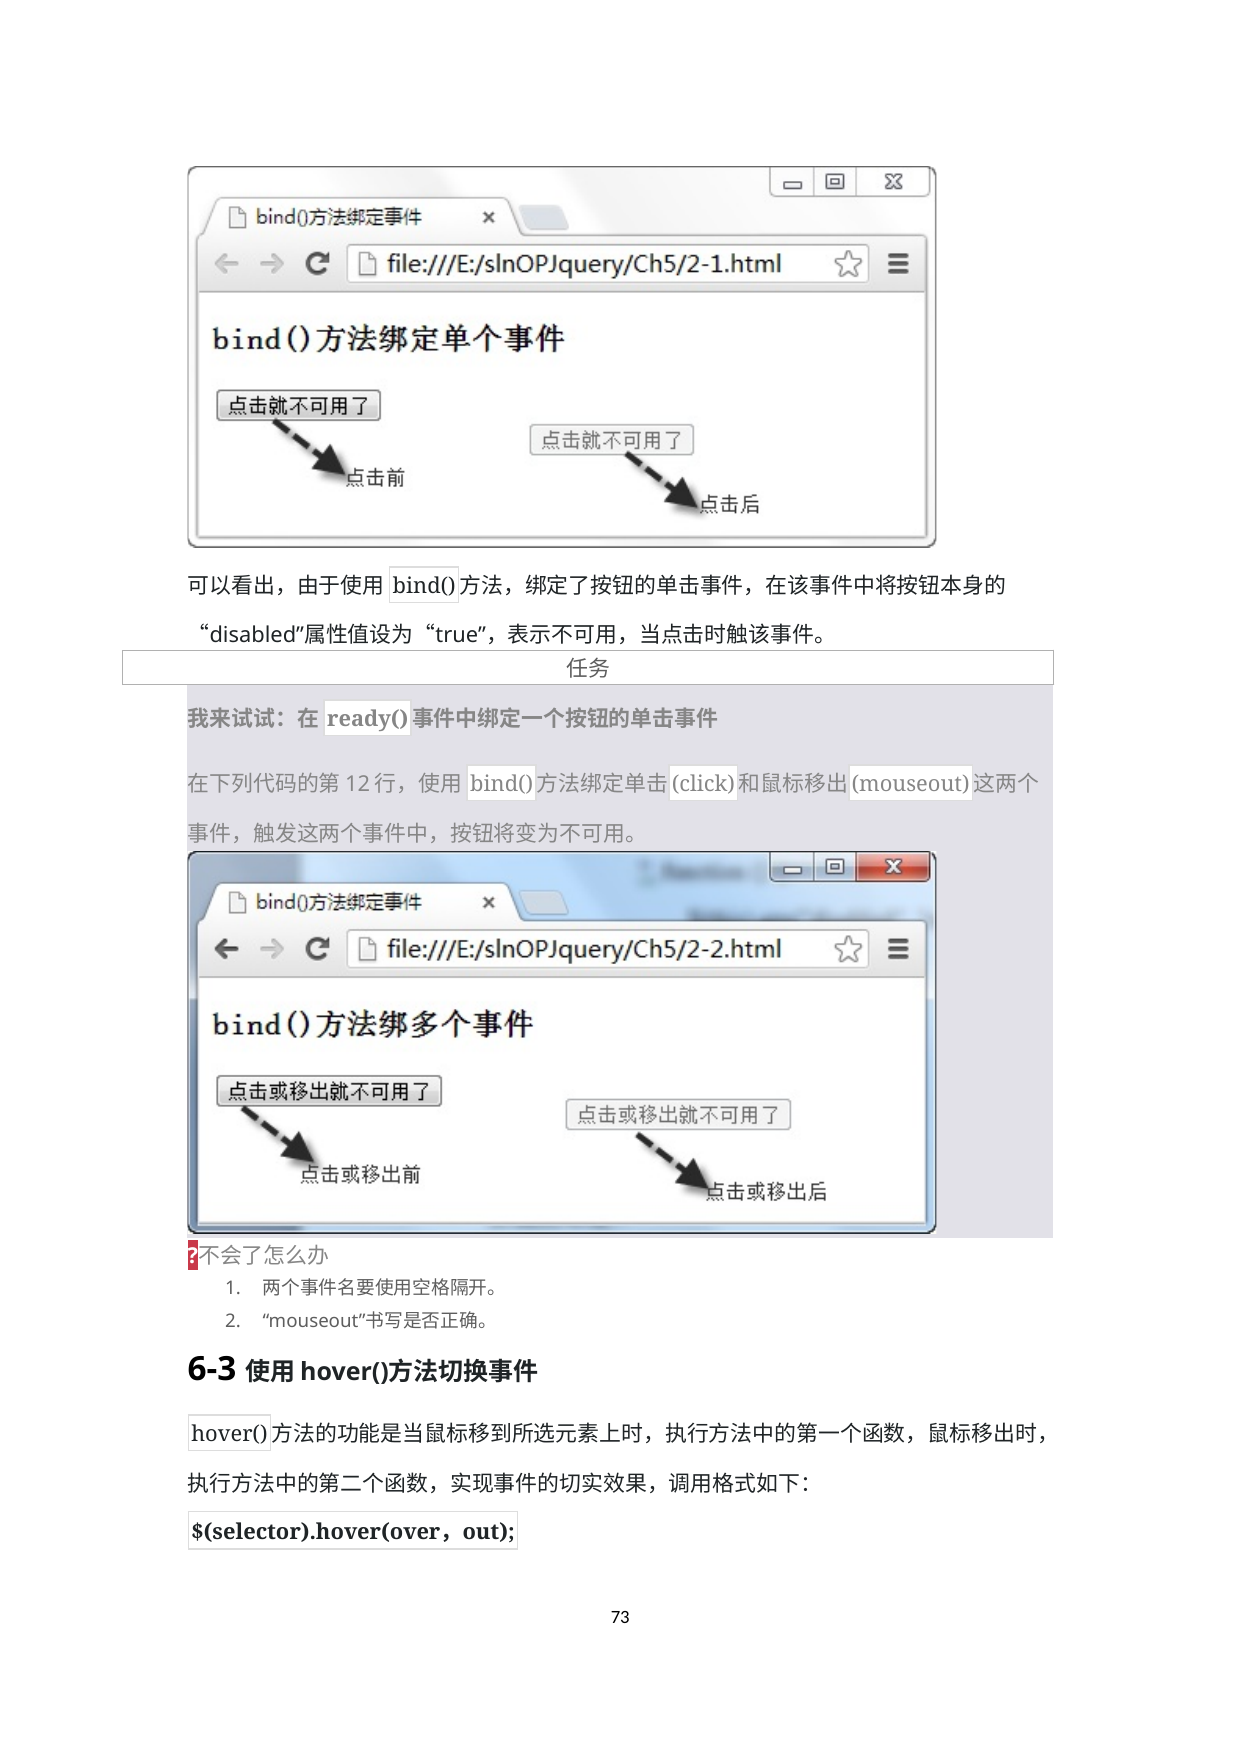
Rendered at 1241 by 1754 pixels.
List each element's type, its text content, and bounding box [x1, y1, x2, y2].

subtitle 6-3 使用hover()方法切换事件 [187, 1335, 1053, 1400]
text 在下列代码的第12行，使用bind()方法绑定单击(click)和鼠标移出(mouseout)这两个事件，触发这两个事件中，按钮将变为不可用。 [187, 750, 1053, 848]
text $(selector).hover(over，out); [187, 1498, 1053, 1563]
list “mouseout”书写是否正确。 [225, 1303, 1053, 1335]
subtitle 任务 [123, 651, 1053, 684]
picture [187, 851, 937, 1234]
list 两个事件名要使用空格隔开。 [225, 1270, 1053, 1303]
text 可以看出，由于使用bind()方法，绑定了按钮的单击事件，在该事件中将按钮本身的“disabled”属性值设为“true”，表示不可用，当点击时触该事件。 [187, 552, 1053, 649]
text hover()方法的功能是当鼠标移到所选元素上时，执行方法中的第一个函数，鼠标移出时，执行方法中的第二个函数，实现事件的切实效果，调用格式如下： [187, 1400, 1053, 1498]
picture [187, 166, 937, 548]
text ?不会了怎么办 [187, 1238, 1053, 1270]
text 我来试试：在ready()事件中绑定一个按钮的单击事件 [187, 685, 1053, 750]
